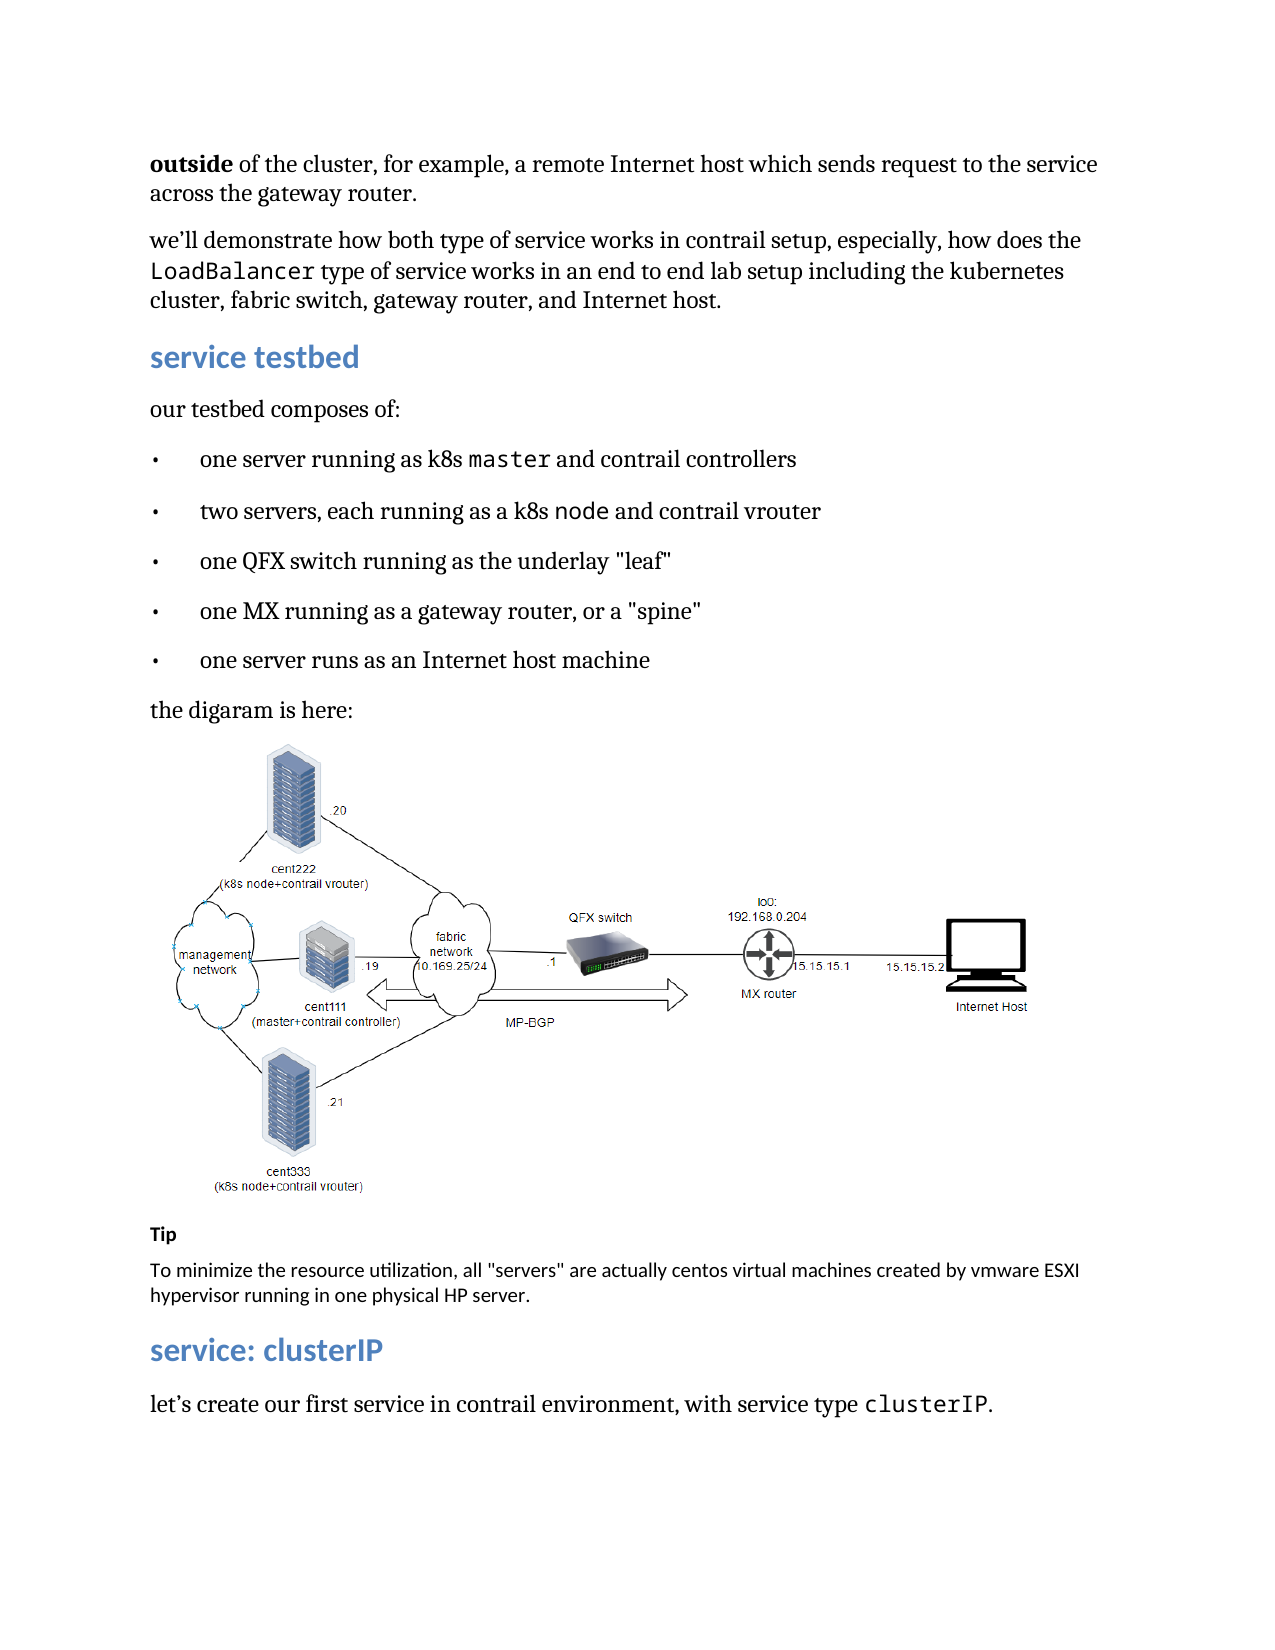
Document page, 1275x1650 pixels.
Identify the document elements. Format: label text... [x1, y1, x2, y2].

subtitle service testbed [150, 336, 1125, 377]
subtitle service: clusterIP [150, 1328, 1125, 1369]
list one server runs as an Internet host machine [150, 646, 1125, 675]
list two servers, each running as a k8s node and contrail vrouter [150, 495, 1125, 526]
picture [168, 743, 1044, 1203]
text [150, 150, 1125, 207]
list one server running as k8s master and contrail controllers [150, 443, 1125, 474]
list one QFX switch running as the underlay "leaf" [150, 547, 1125, 576]
list one MX running as a gateway router, or a "spine" [150, 597, 1125, 625]
text our testbed composes of: [150, 395, 1125, 424]
text let’s create our first service in contrail environment, with service type clusterIP. [150, 1388, 1125, 1419]
text To minimize the resource utilization, all "servers" are actually centos virtual machines created by vmware ESXI hypervisor running in one physical HP server. [150, 1257, 1125, 1308]
text the digaram is here: [150, 696, 1125, 724]
text Tip [150, 1221, 1125, 1246]
text we’ll demonstrate how both type of service works in contrail setup, especially, how does the LoadBalancer type of service works in an end to end lab setup including the kubernetes cluster, fabric switch, gateway router, and Internet host. [150, 226, 1125, 315]
